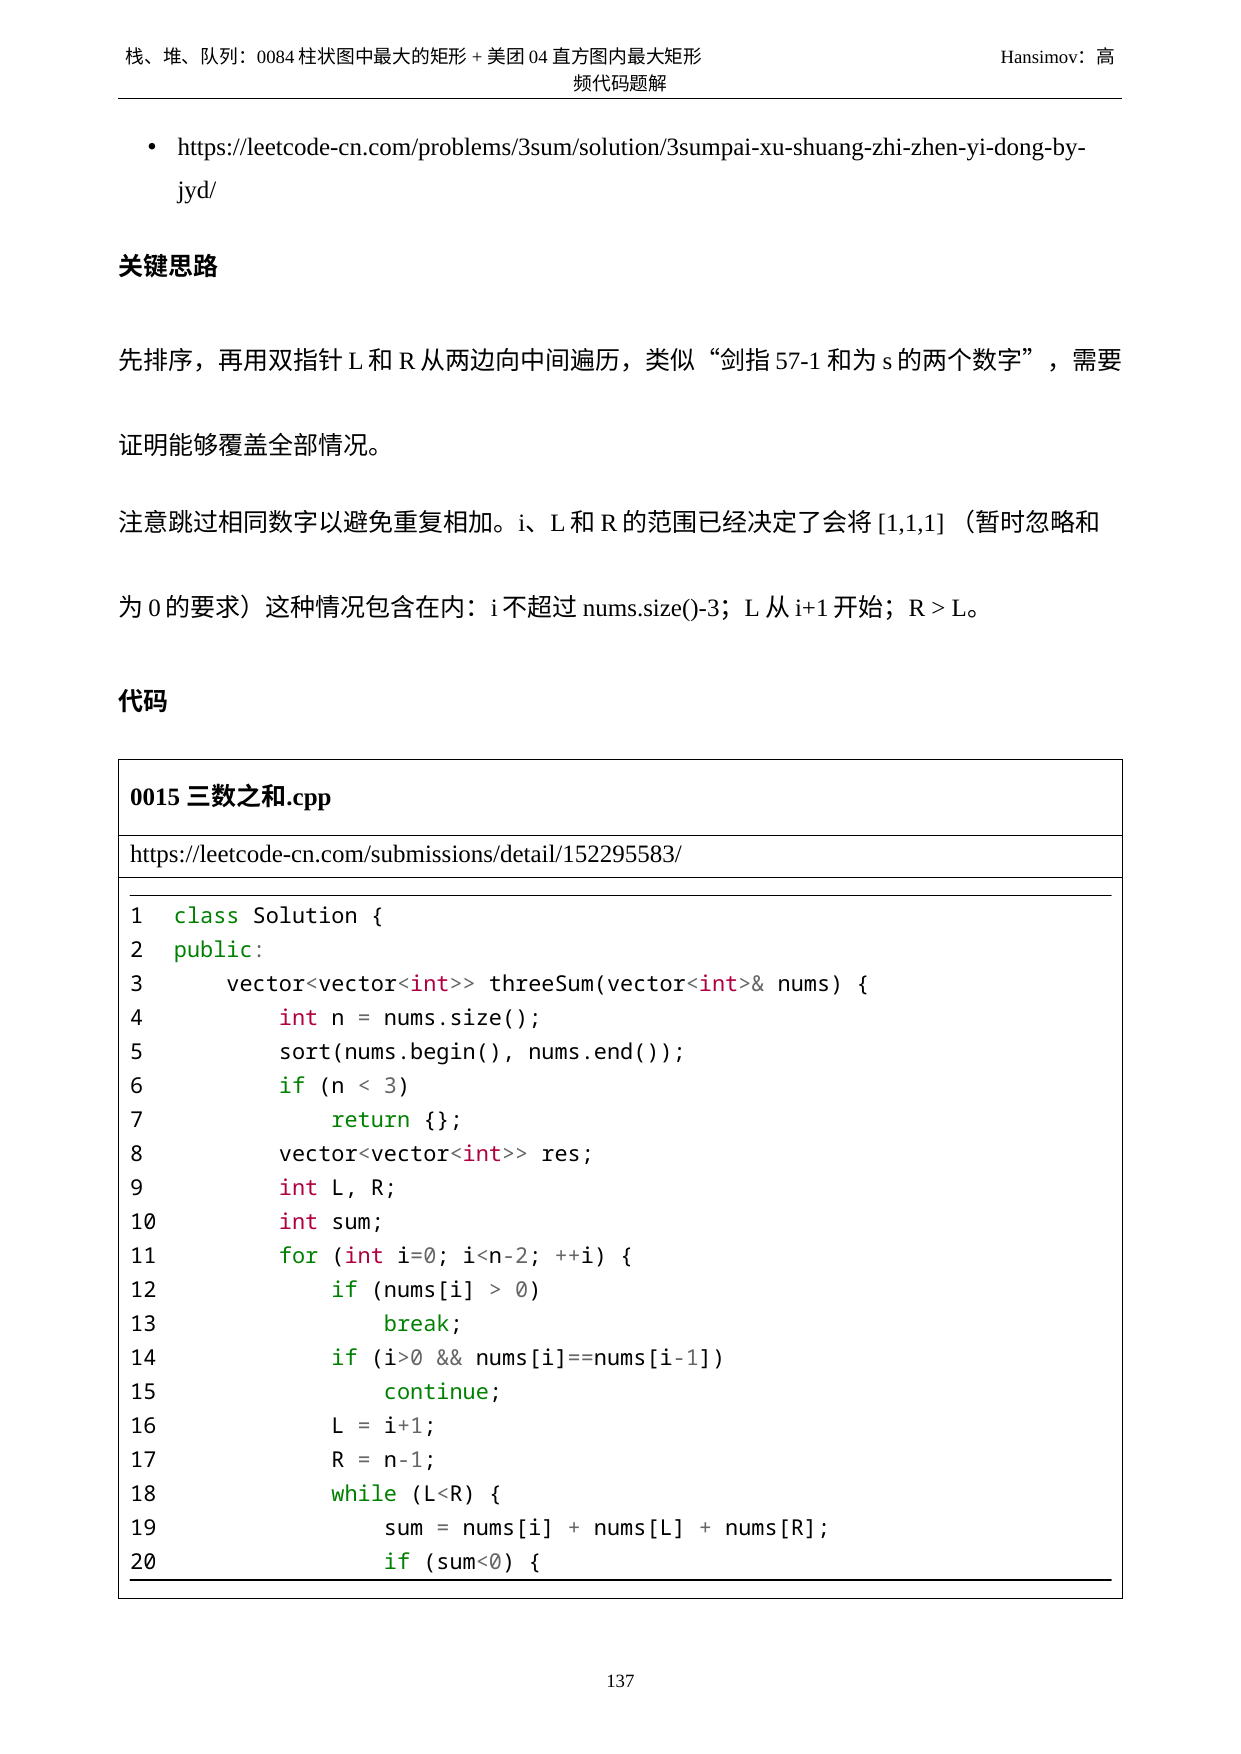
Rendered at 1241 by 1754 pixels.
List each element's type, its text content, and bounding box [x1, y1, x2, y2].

text https://leetcode-cn.com/problems/3sum/solution/3sumpai-xu-shuang-zhi-zhen-yi-dong-by-jyd/ [148, 130, 1122, 206]
text 注意跳过相同数字以避免重复相加。i、L和R的范围已经决定了会将 [1,1,1] （暂时忽略和为0的要求）这种情况包含在内：i不超过nums.size()-3；L从i+1开始；R > L。 [118, 486, 1122, 639]
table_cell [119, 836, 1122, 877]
table_header 0015 三数之和.cpp [119, 760, 1122, 835]
subtitle 代码 [118, 665, 1097, 733]
text 先排序，再用双指针L和R从两边向中间遍历，类似“剑指57-1 和为s的两个数字”，需要证明能够覆盖全部情况。 [118, 324, 1122, 477]
subtitle 关键思路 [118, 230, 1097, 298]
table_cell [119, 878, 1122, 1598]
